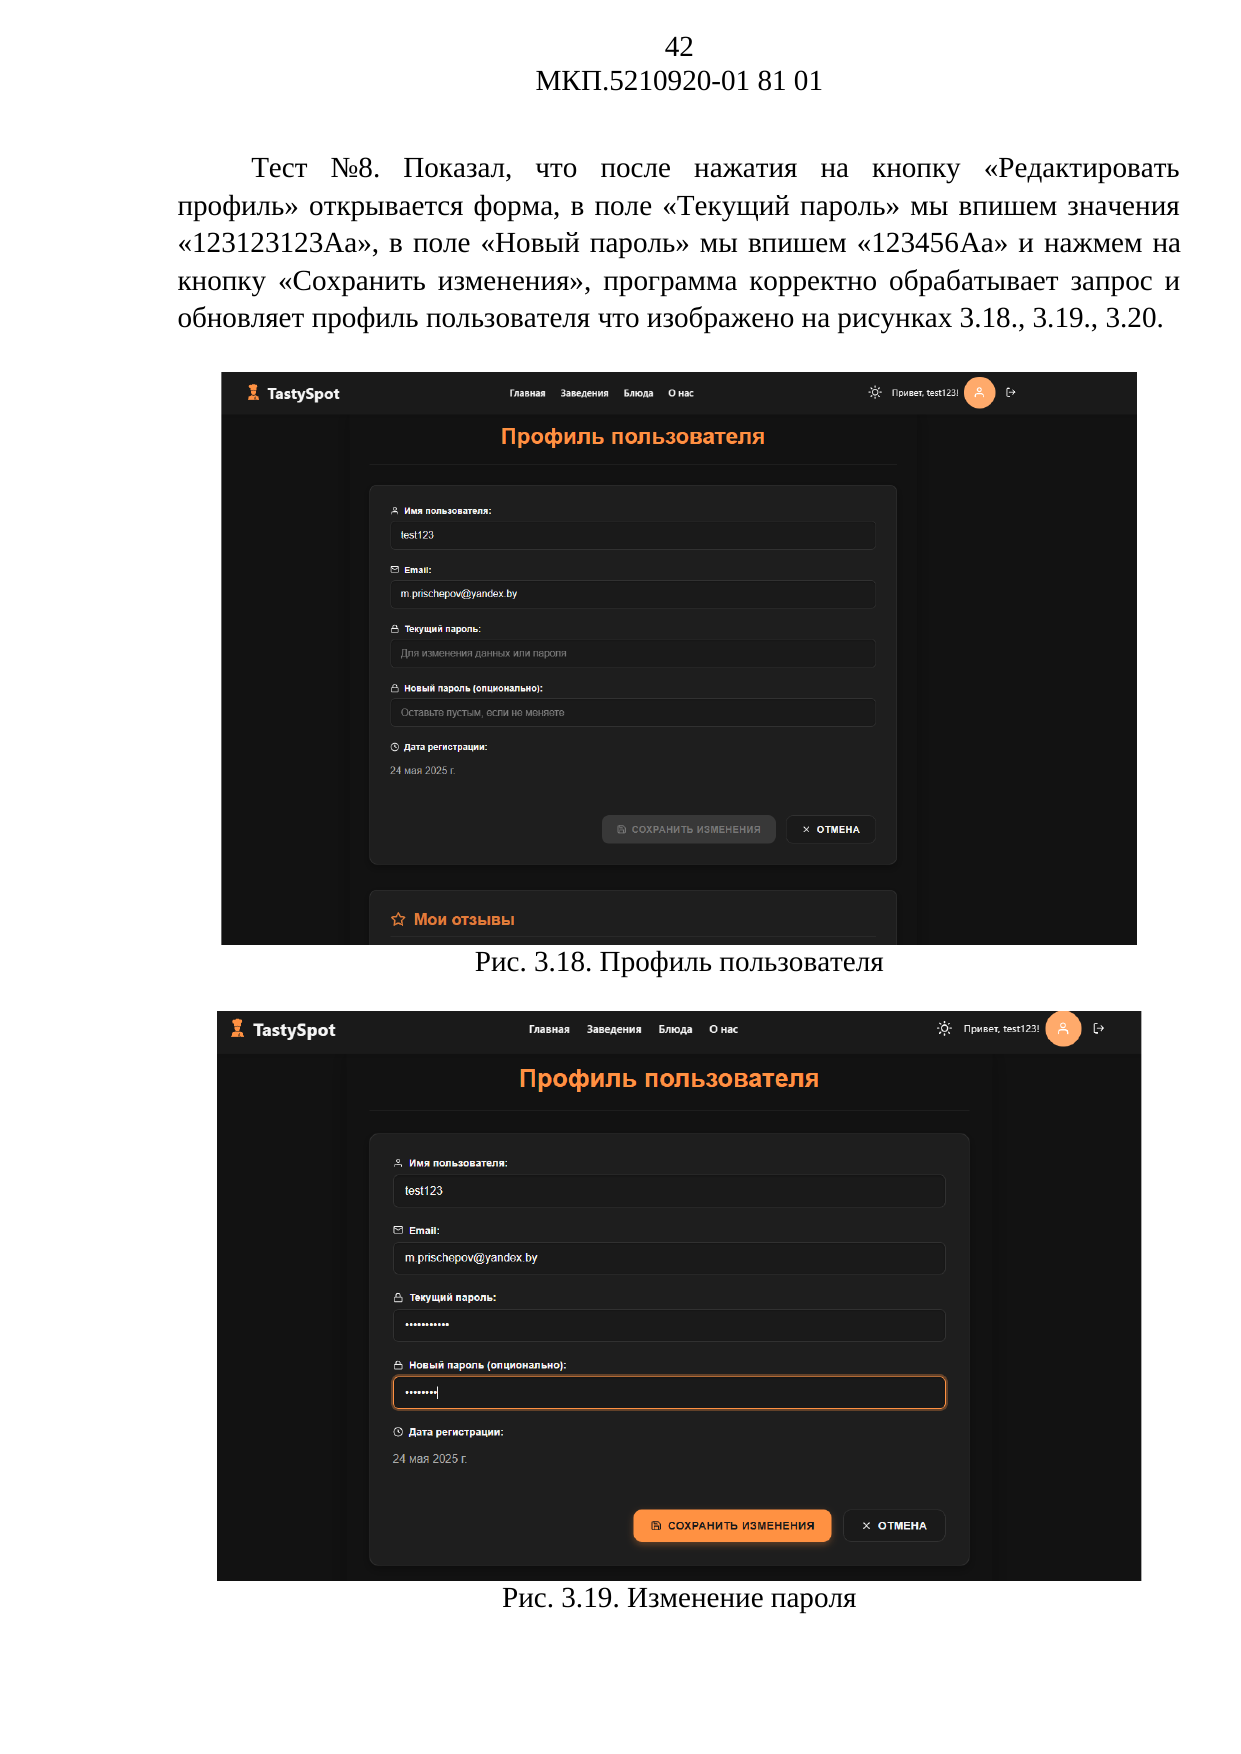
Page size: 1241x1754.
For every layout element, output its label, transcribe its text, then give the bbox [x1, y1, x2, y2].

text Тест №8. Показал, что после нажатия на кнопку «Редактировать профиль» открывается форма, в поле «Текущий пароль» мы впишем значения «123123123Aa», в поле «Новый пароль» мы впишем «123456Aa» и нажмем на кнопку «Сохранить изменения», программа корректно обрабатывает запрос и обновляет профиль пользователя что изображено на рисунках 3.18., 3.19., 3.20. [177, 148, 1181, 335]
text Рис. 3.18. Профиль пользователя [177, 944, 1181, 978]
picture [217, 1011, 1142, 1581]
picture [221, 372, 1137, 945]
text Рис. 3.19. Изменение пароля [177, 1580, 1181, 1614]
